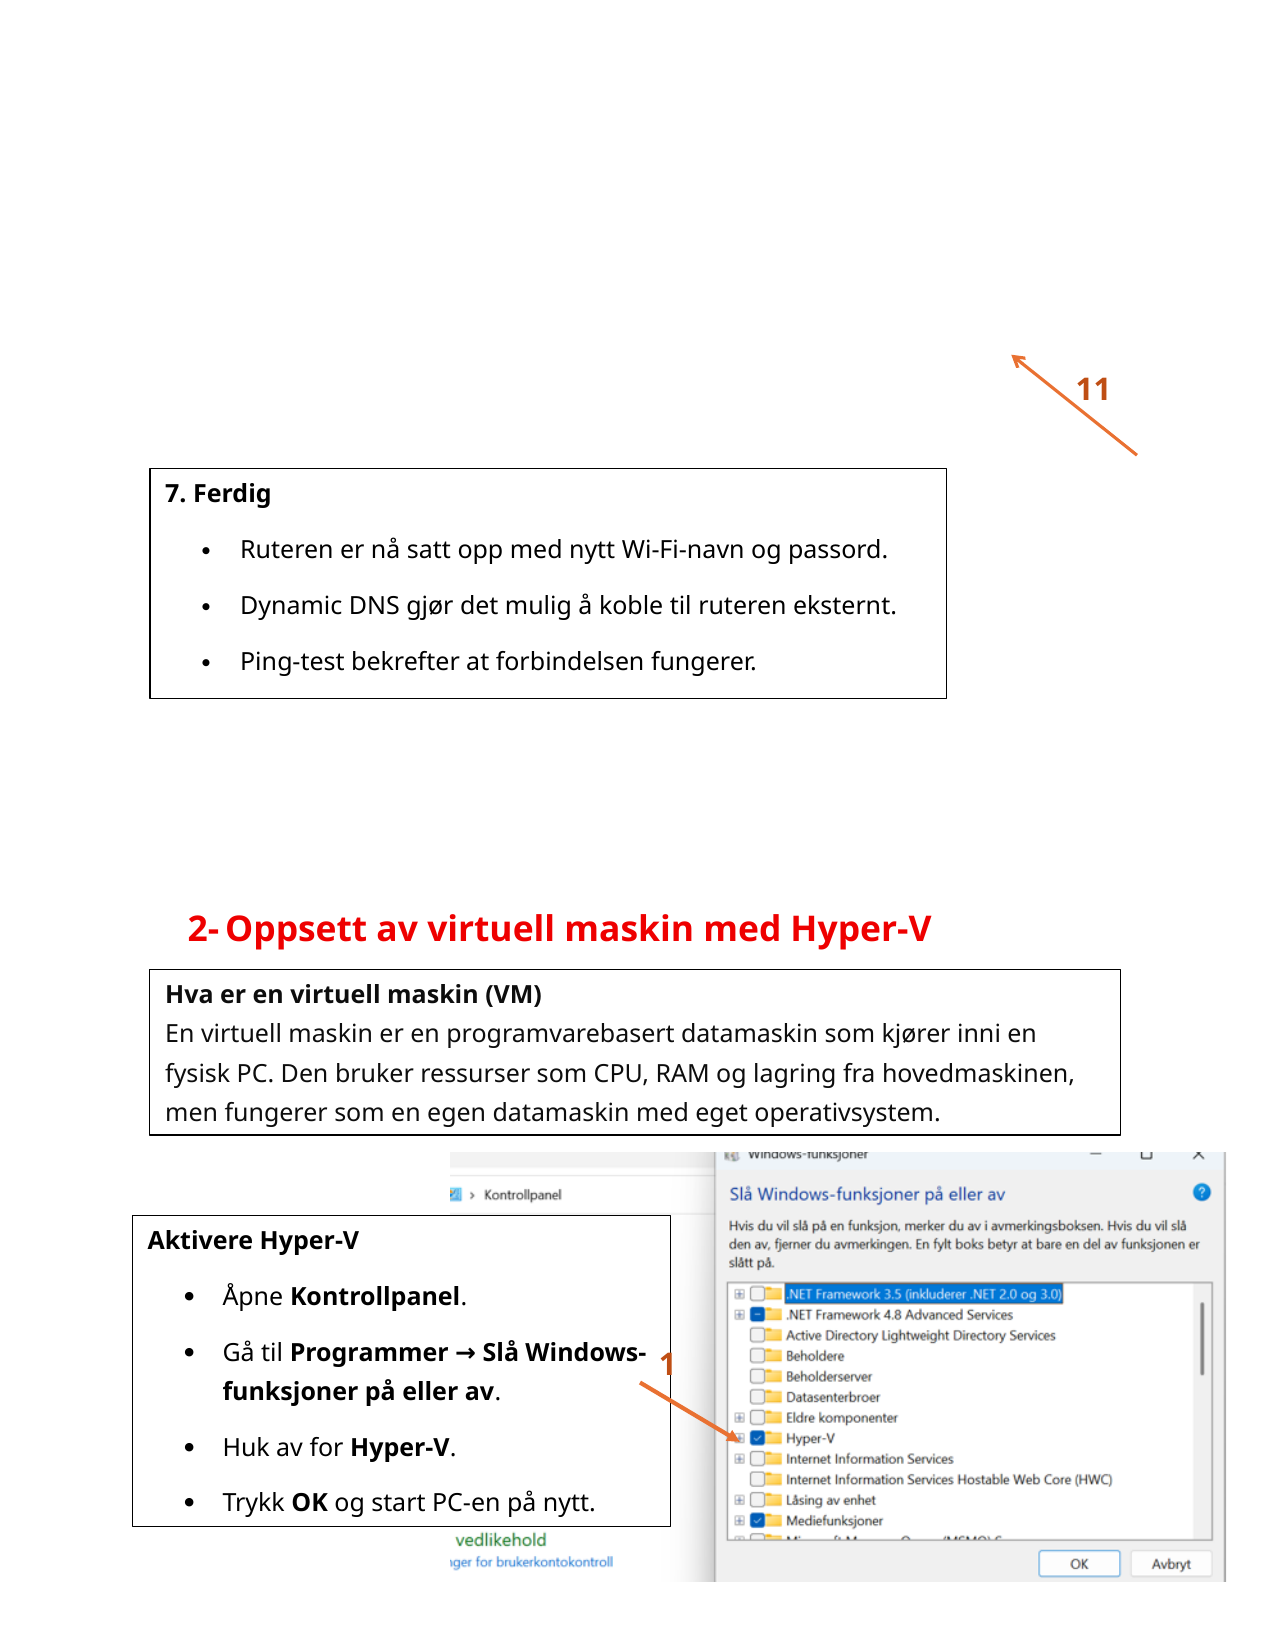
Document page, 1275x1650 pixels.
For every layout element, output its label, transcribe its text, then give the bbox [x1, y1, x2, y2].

list Oppsett av virtuell maskin med Hyper-V [187, 903, 1125, 951]
picture [450, 1152, 1227, 1582]
